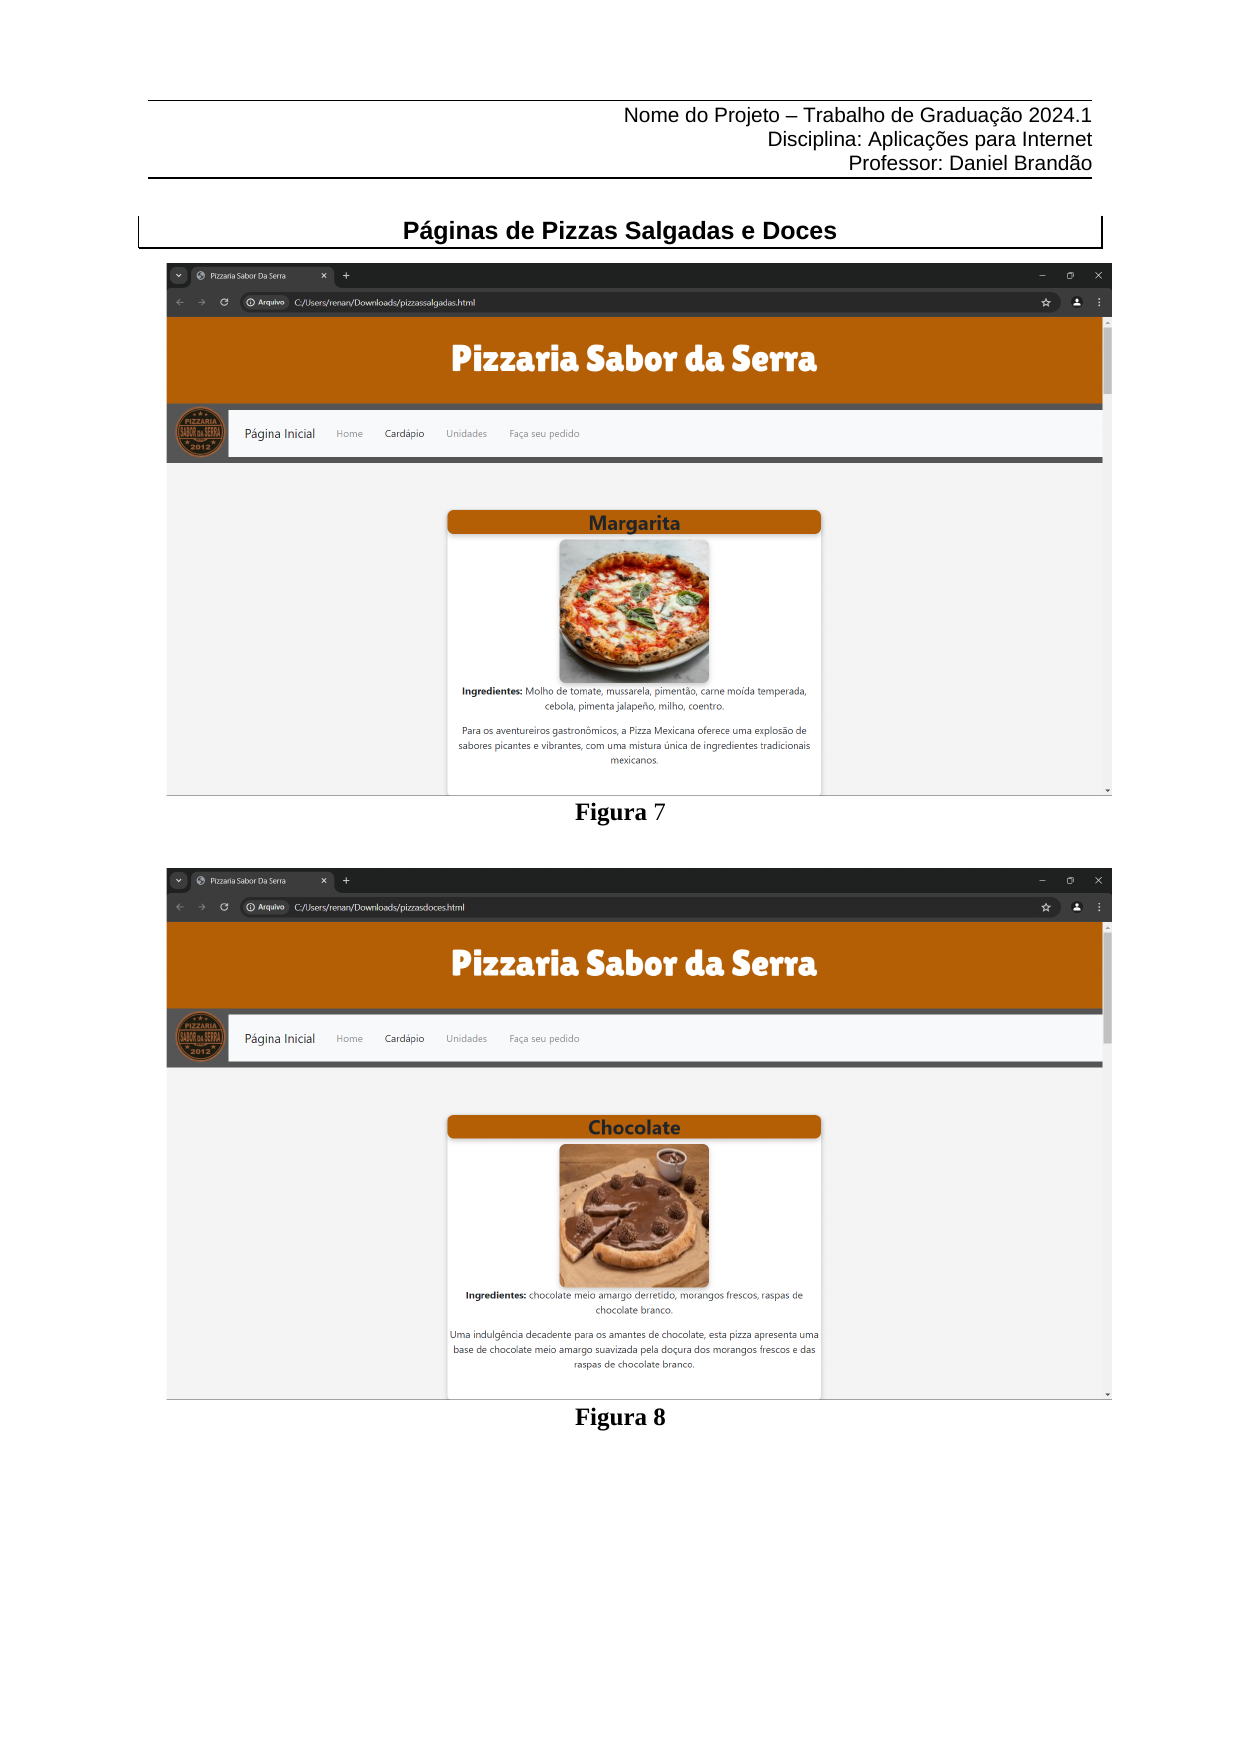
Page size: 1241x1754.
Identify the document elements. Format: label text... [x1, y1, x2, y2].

text Figura 7Figura 8 [148, 264, 1092, 1431]
list Páginas de Pizzas Salgadas e Doces [138, 215, 1101, 247]
